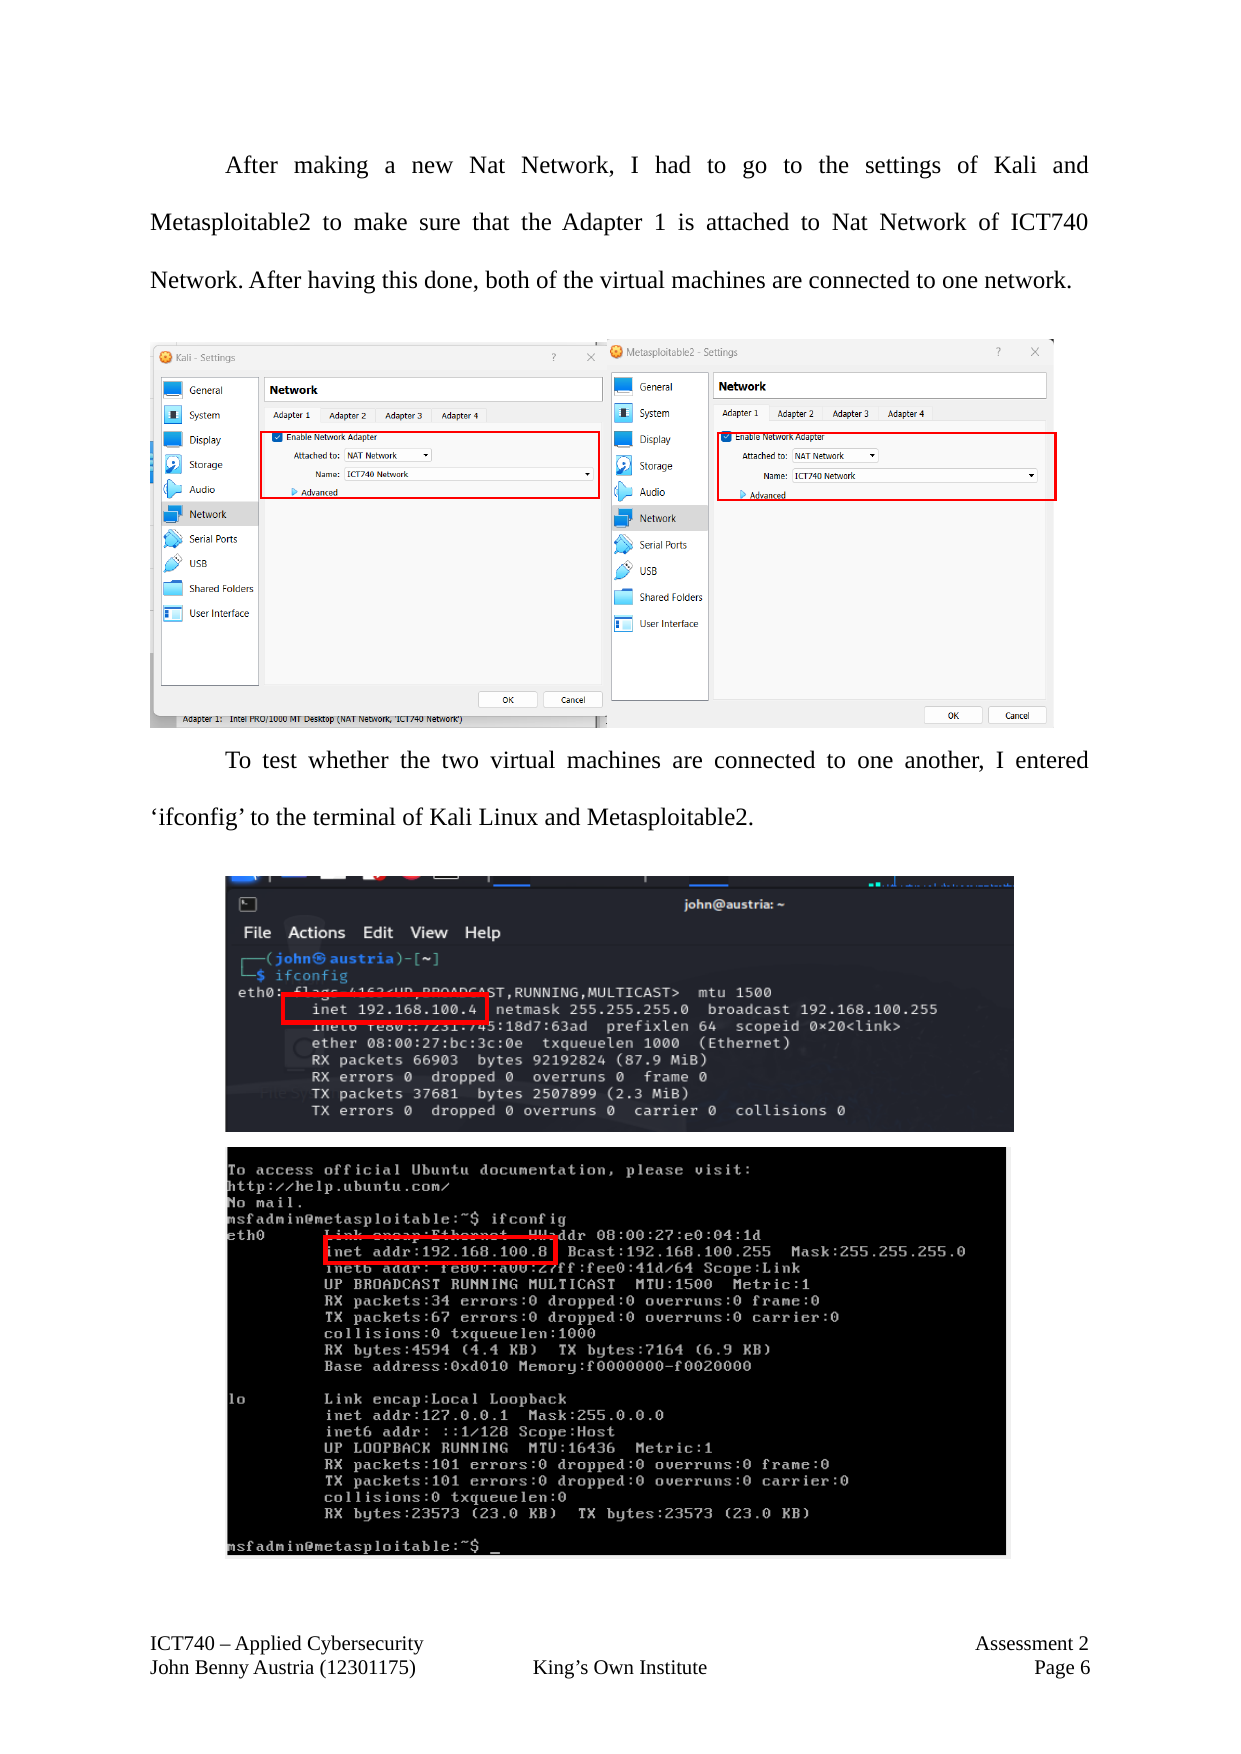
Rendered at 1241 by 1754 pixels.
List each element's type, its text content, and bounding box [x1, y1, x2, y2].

picture [225, 1147, 1011, 1559]
picture [150, 339, 1054, 728]
picture [719, 434, 1054, 499]
text To test whether the two virtual machines are connected to one another, I entered ‘ifconfig’ to the terminal of Kali Linux and Metasploitable2. [150, 745, 1090, 831]
picture [225, 876, 1014, 1132]
text After making a new Nat Network, I had to go to the settings of Kali and Metasploitable2 to make sure that the Adapter 1 is attached to Nat Network of ICT740 Network. After having this done, both of the virtual machines are connected to one network. [150, 150, 1090, 294]
